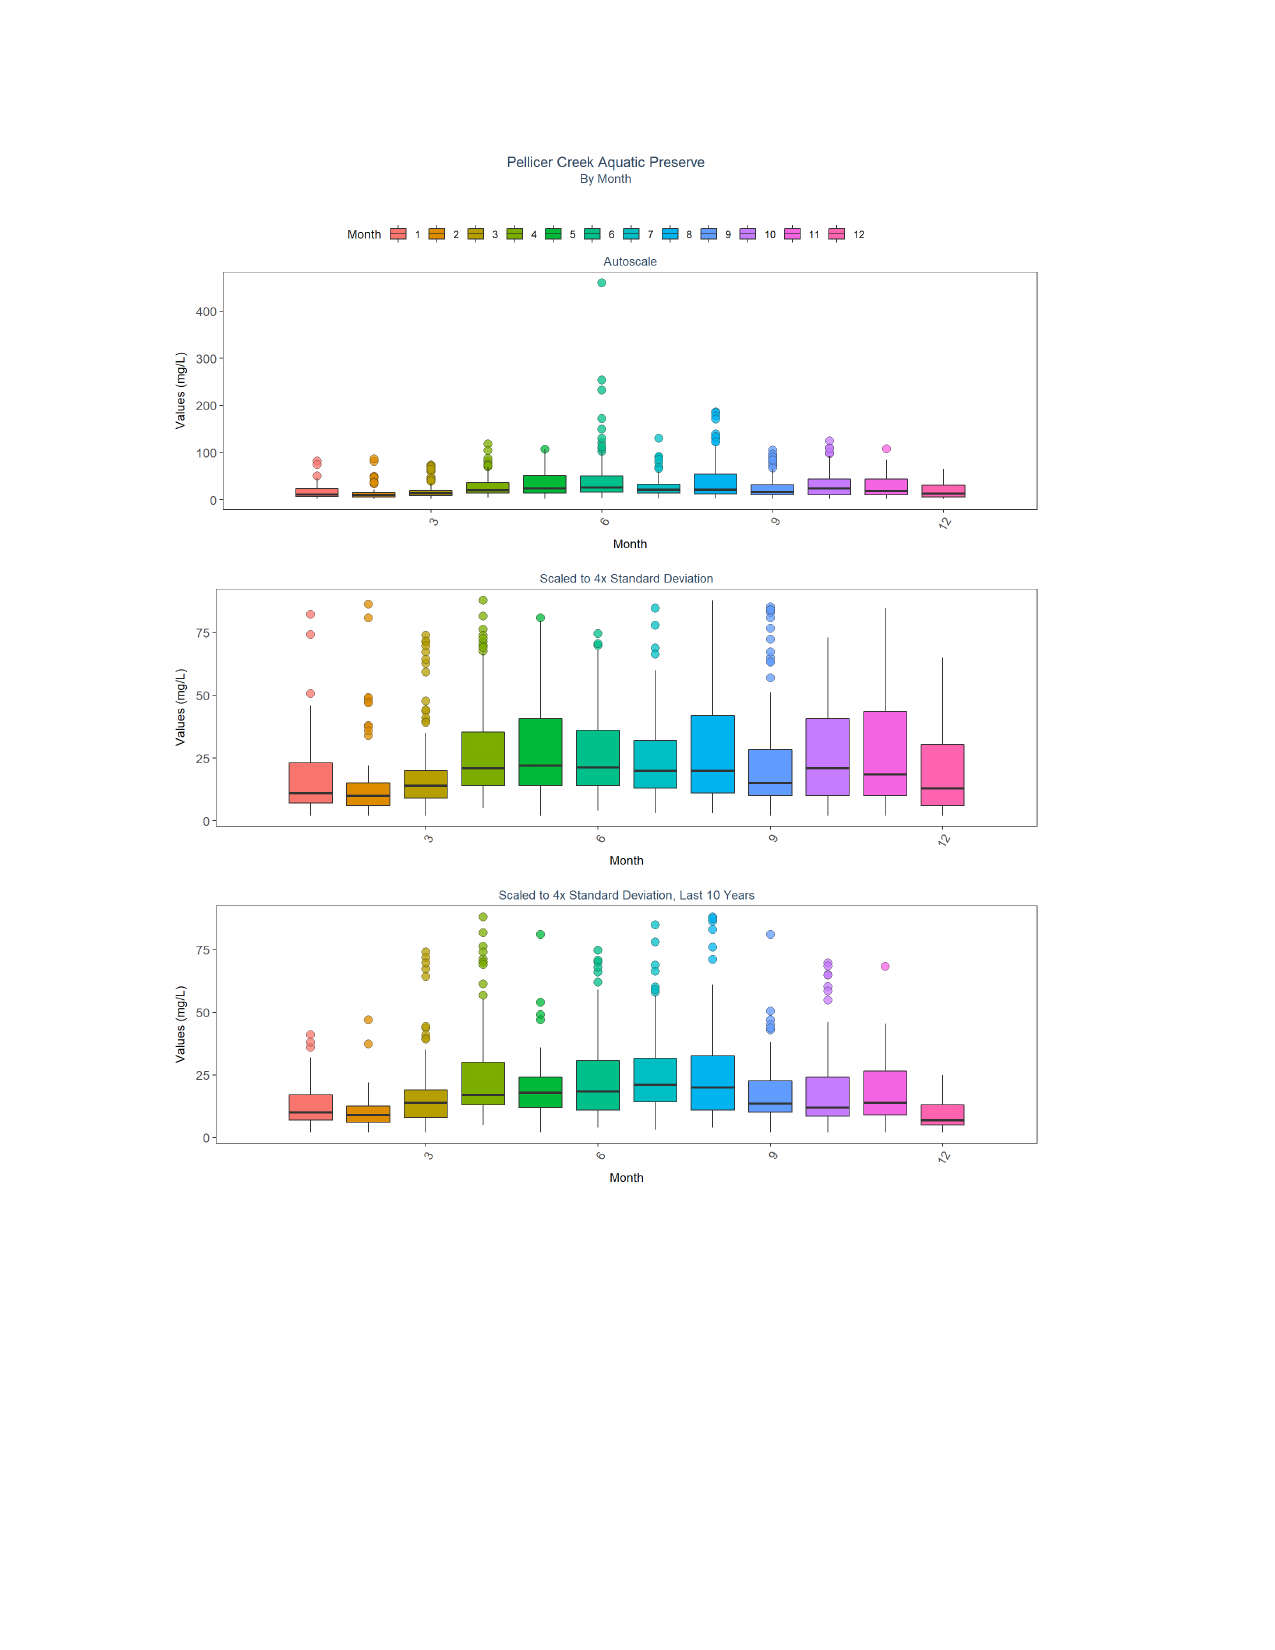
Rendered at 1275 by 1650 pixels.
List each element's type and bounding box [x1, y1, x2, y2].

picture [168, 150, 1044, 1200]
